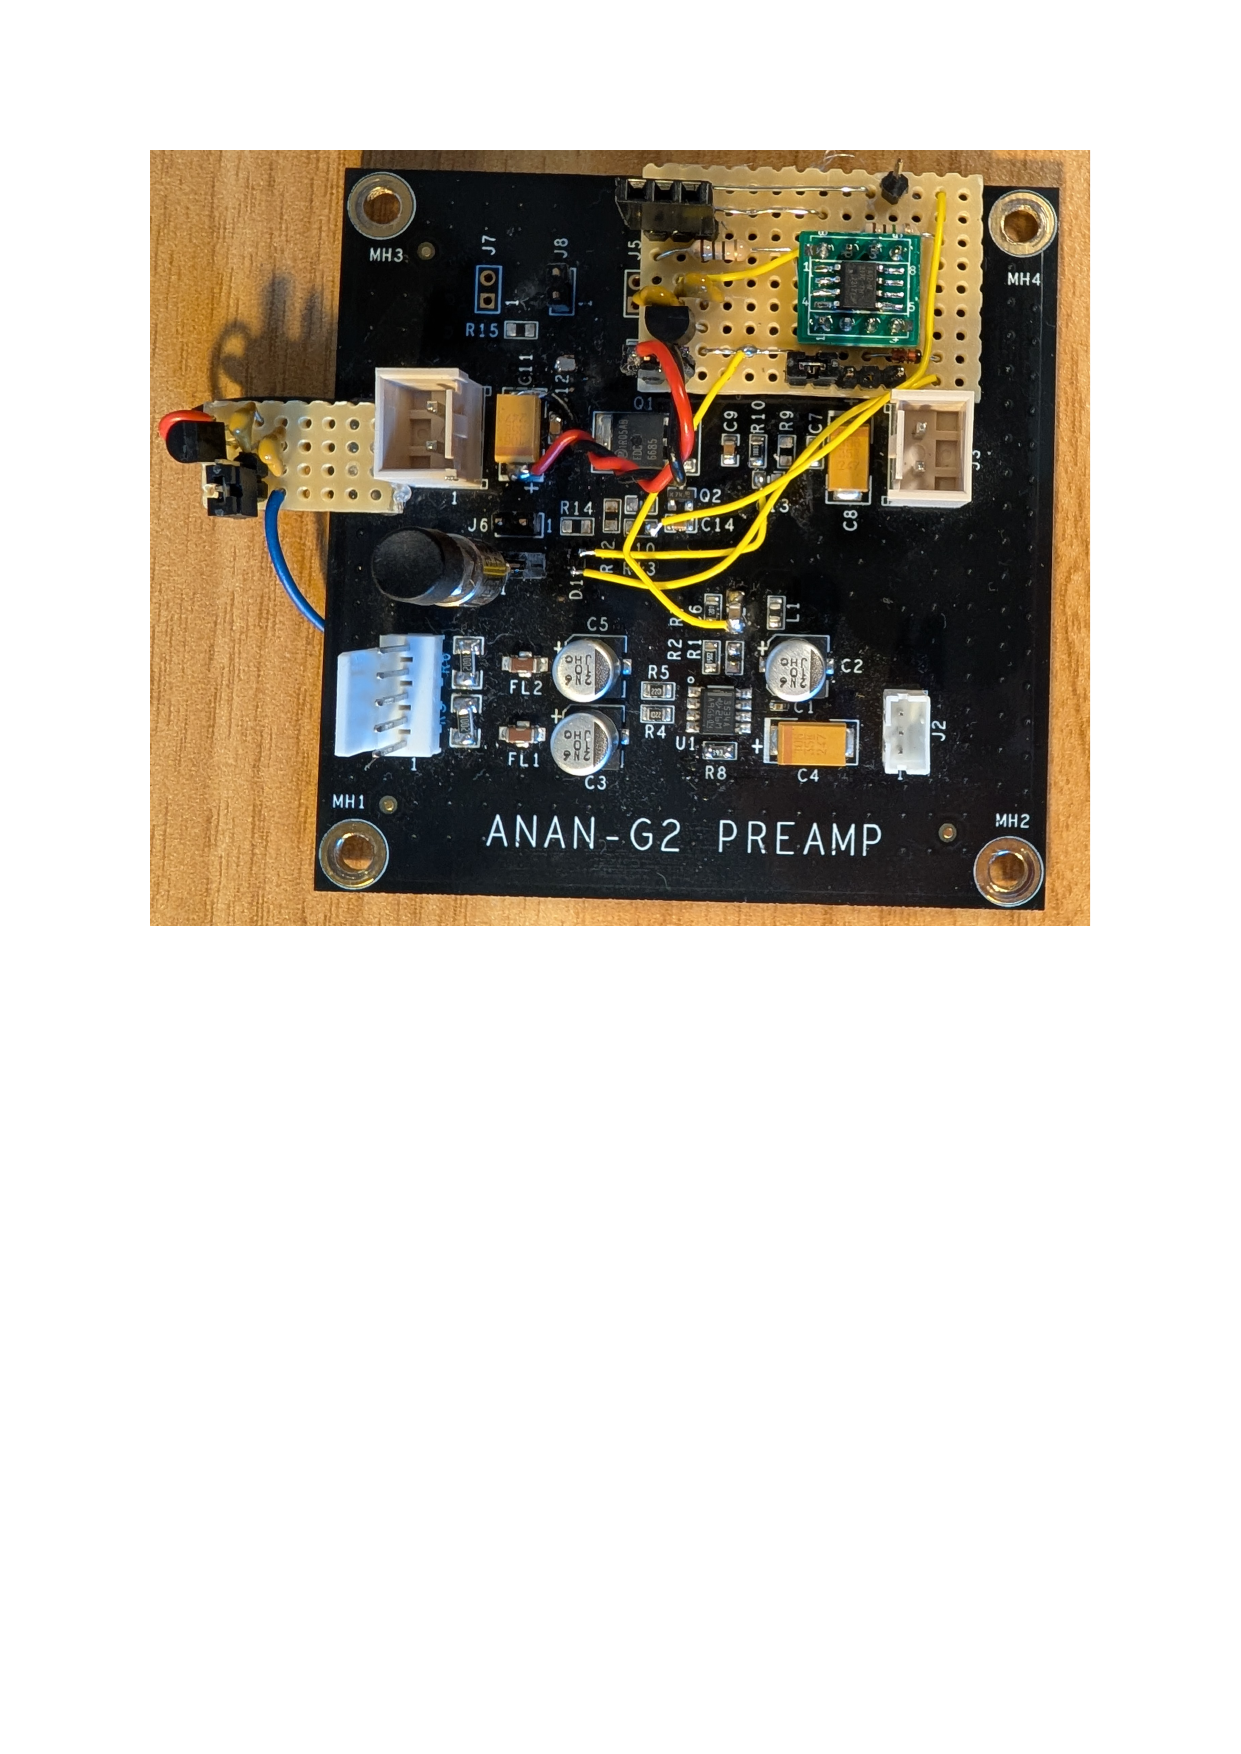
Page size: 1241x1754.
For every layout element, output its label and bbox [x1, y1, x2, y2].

picture [150, 150, 1091, 926]
